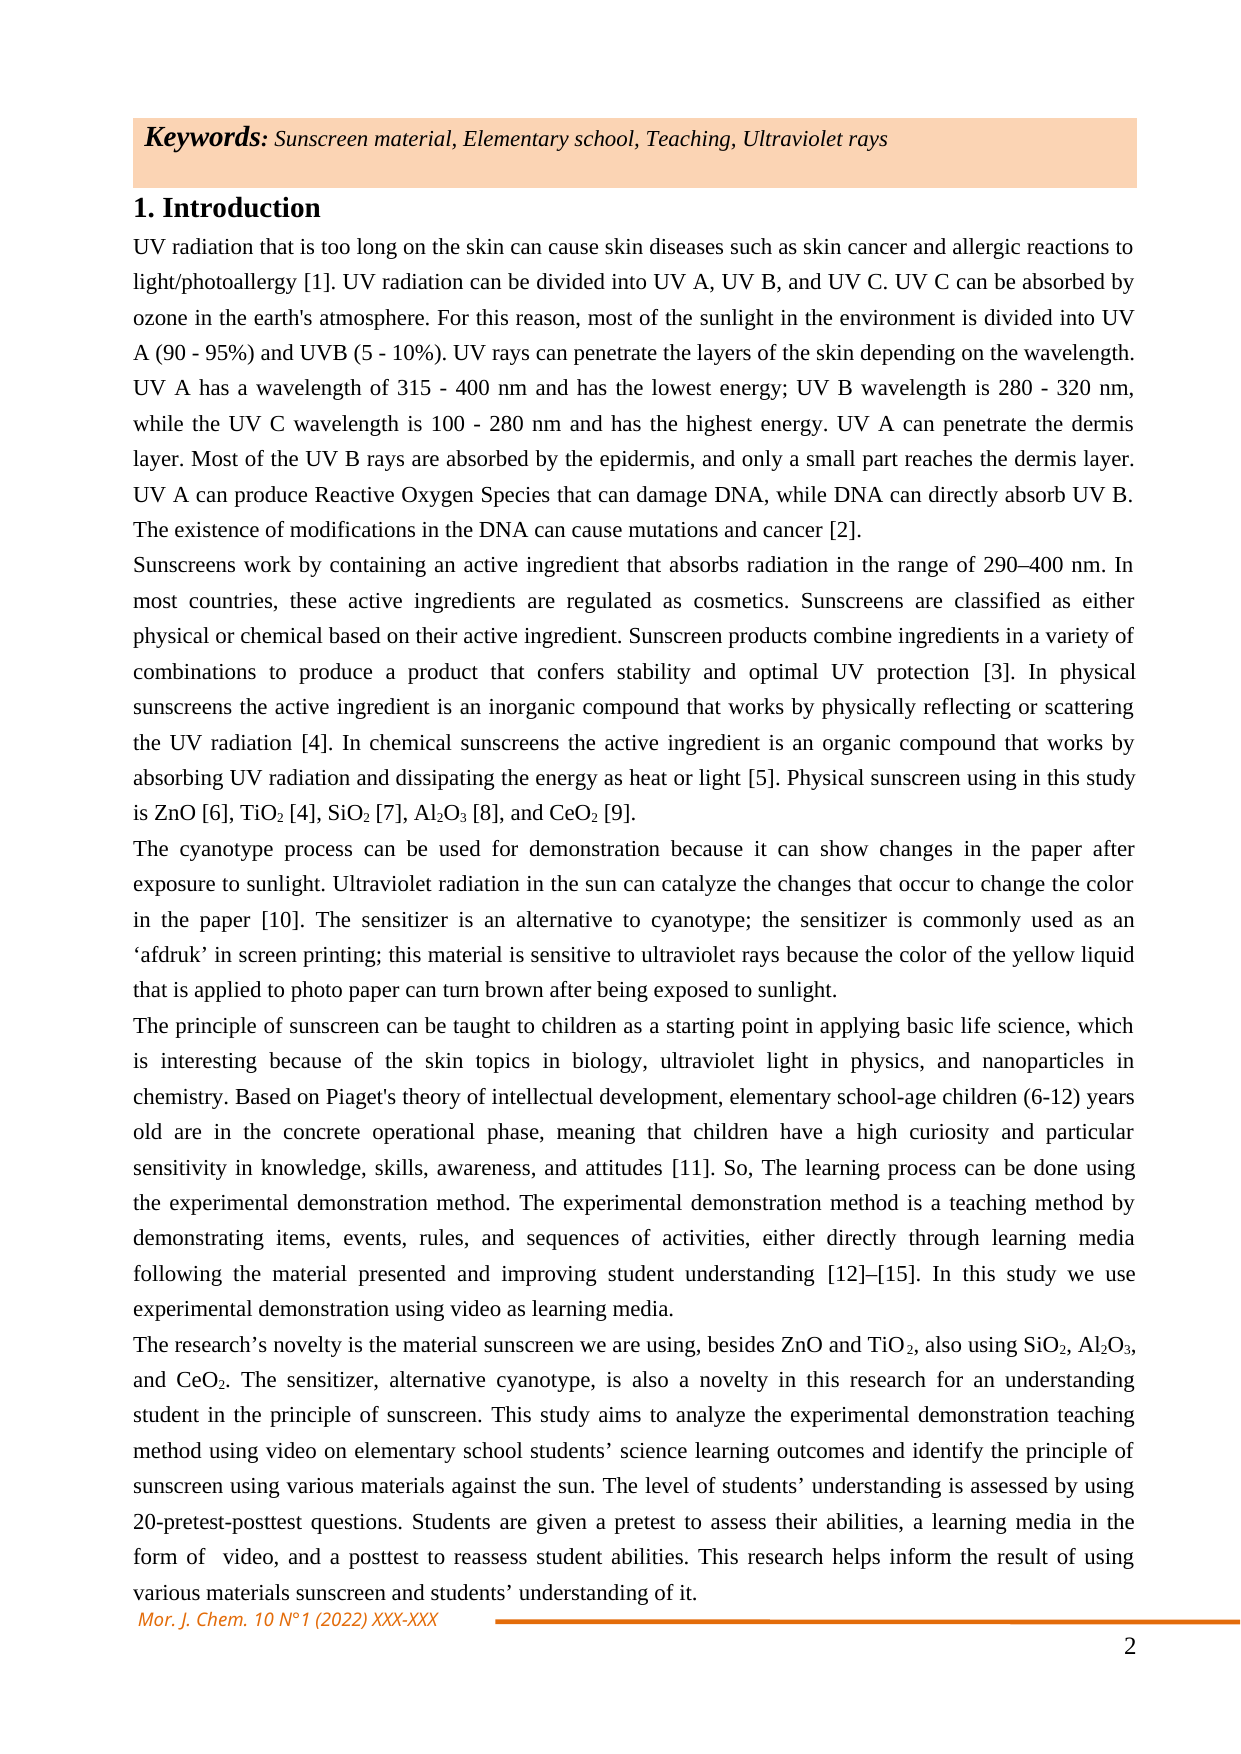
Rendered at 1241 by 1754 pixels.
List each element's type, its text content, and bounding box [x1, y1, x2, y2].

text Sunscreens work by containing an active ingredient that absorbs radiation in the range of 290–400 nm. In most countries, these active ingredients are regulated as cosmetics. Sunscreens are classified as either physical or chemical based on their active ingredient. Sunscreen products combine ingredients in a variety of combinations to produce a product that confers stability and optimal UV protection [3]. In physical sunscreens the active ingredient is an inorganic compound that works by physically reflecting or scattering the UV radiation [4]. In chemical sunscreens the active ingredient is an organic compound that works by absorbing UV radiation and dissipating the energy as heat or light [5]. Physical sunscreen using in this study is ZnO [6], TiO2 [4], SiO2 [7], Al2O3 [8], and CeO2 [9]. [133, 542, 1136, 826]
text The cyanotype process can be used for demonstration because it can show changes in the paper after exposure to sunlight. Ultraviolet radiation in the sun can catalyze the changes that occur to change the color in the paper [10]. The sensitizer is an alternative to cyanotype; the sensitizer is commonly used as an ‘afdruk’ in screen printing; this material is sensitive to ultraviolet rays because the color of the yellow liquid that is applied to photo paper can turn brown after being exposed to sunlight. [133, 826, 1136, 1003]
text UV radiation that is too long on the skin can cause skin diseases such as skin cancer and allergic reactions to light/photoallergy [1]. UV radiation can be divided into UV A, UV B, and UV C. UV C can be absorbed by ozone in the earth's atmosphere. For this reason, most of the sunlight in the environment is divided into UV A (90 - 95%) and UVB (5 - 10%). UV rays can penetrate the layers of the skin depending on the wavelength. UV A has a wavelength of 315 - 400 nm and has the lowest energy; UV B wavelength is 280 - 320 nm, while the UV C wavelength is 100 - 280 nm and has the highest energy. UV A can penetrate the dermis layer. Most of the UV B rays are absorbed by the epidermis, and only a small part reaches the dermis layer. UV A can produce Reactive Oxygen Species that can damage DNA, while DNA can directly absorb UV B. The existence of modifications in the DNA can cause mutations and cancer [2]. [133, 224, 1136, 542]
text The research’s novelty is the material sunscreen we are using, besides ZnO and TiO2, also using SiO2, Al2O3, and CeO2. The sensitizer, alternative cyanotype, is also a novelty in this research for an understanding student in the principle of sunscreen. This study aims to analyze the experimental demonstration teaching method using video on elementary school students’ science learning outcomes and identify the principle of sunscreen using various materials against the sun. The level of students’ understanding is assessed by using 20-pretest-posttest questions. Students are given a pretest to assess their abilities, a learning media in the form of video, and a posttest to reassess student abilities. This research helps inform the result of using various materials sunscreen and students’ understanding of it. [133, 1322, 1136, 1605]
table_cell Keywords: Sunscreen material, Elementary school, Teaching, Ultraviolet rays [133, 118, 1137, 188]
text 1. Introduction [133, 188, 1136, 224]
text The principle of sunscreen can be taught to children as a starting point in applying basic life science, which is interesting because of the skin topics in biology, ultraviolet light in physics, and nanoparticles in chemistry. Based on Piaget's theory of intellectual development, elementary school-age children (6-12) years old are in the concrete operational phase, meaning that children have a high curiosity and particular sensitivity in knowledge, skills, awareness, and attitudes [11]. So, The learning process can be done using the experimental demonstration method. The experimental demonstration method is a teaching method by demonstrating items, events, rules, and sequences of activities, either directly through learning media following the material presented and improving student understanding [12]–[15]. In this study we use experimental demonstration using video as learning media. [133, 1003, 1136, 1322]
